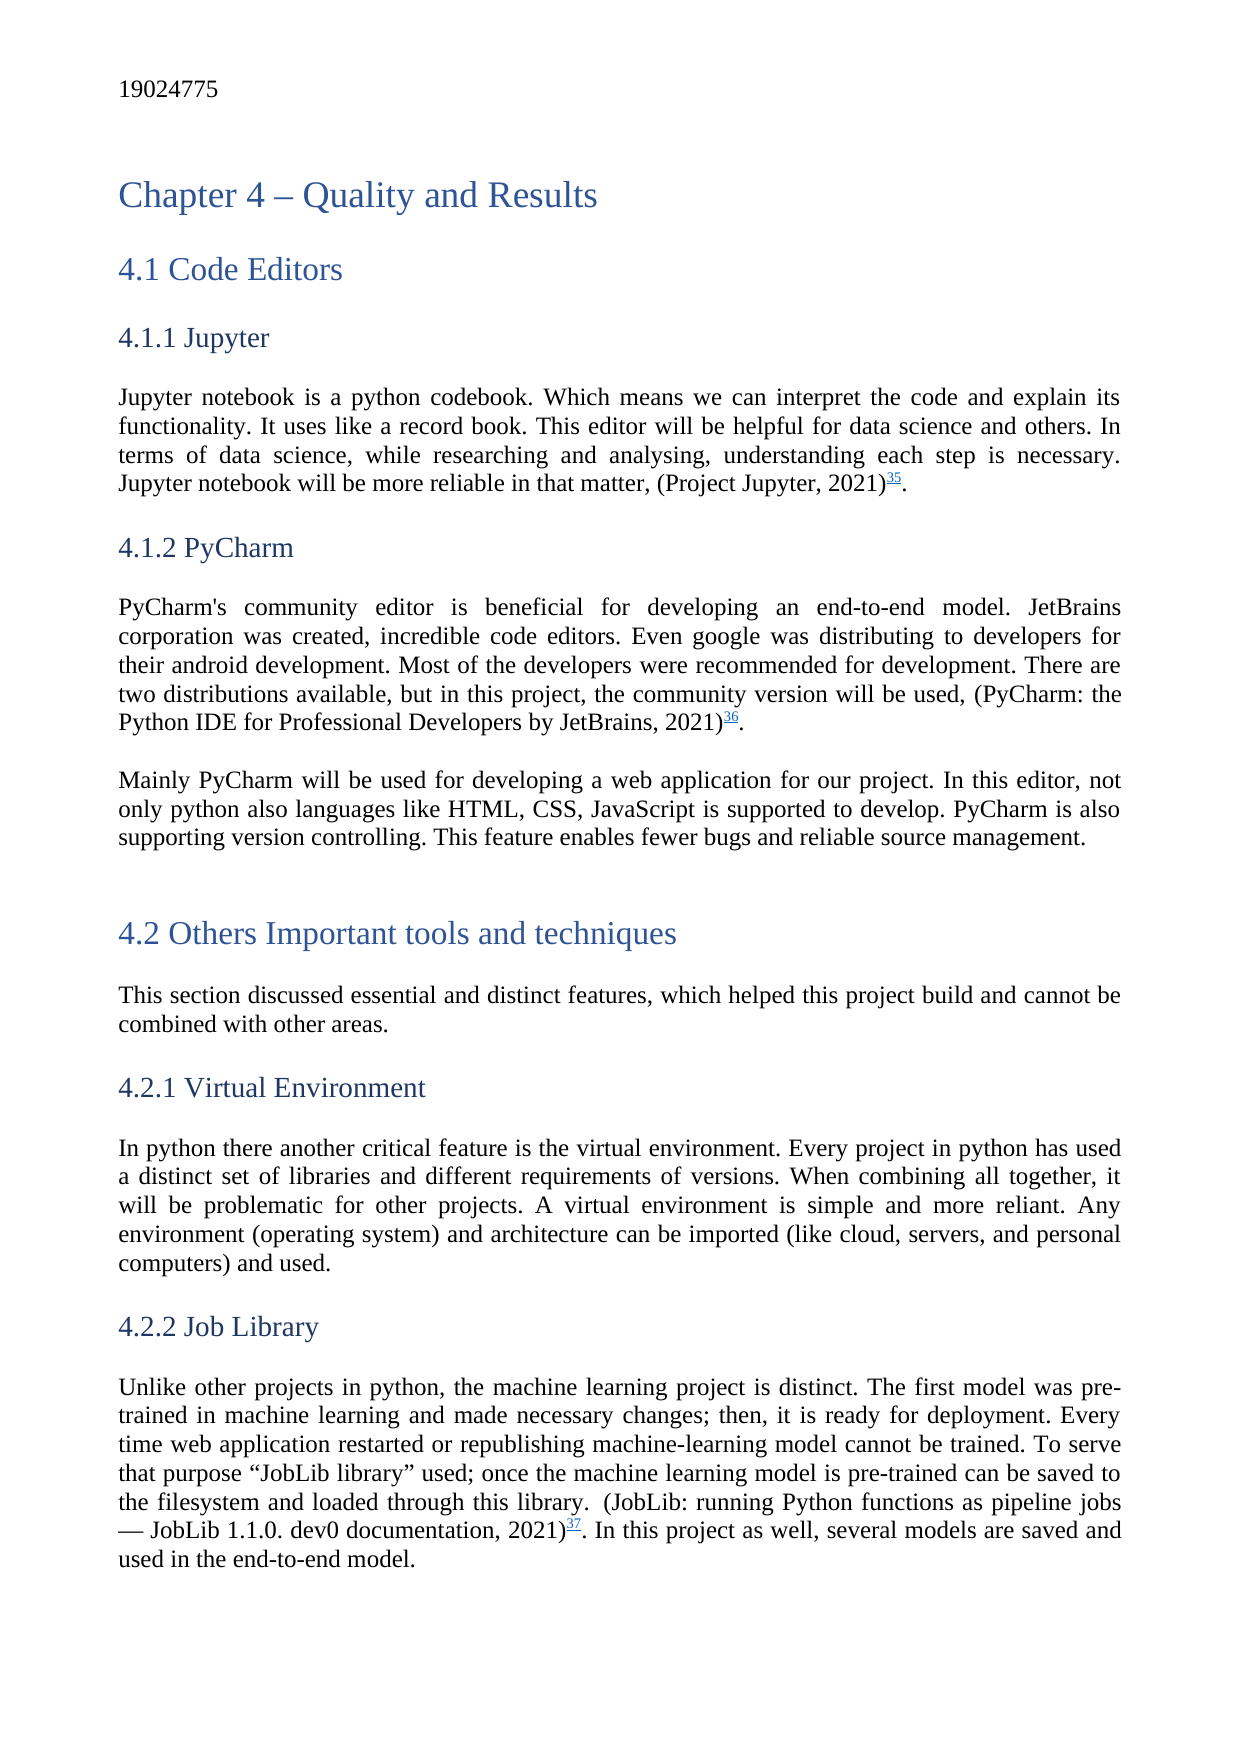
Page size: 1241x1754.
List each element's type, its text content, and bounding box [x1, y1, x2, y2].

text Unlike other projects in python, the machine learning project is distinct. The first model was pre-trained in machine learning and made necessary changes; then, it is ready for deployment. Every time web application restarted or republishing machine-learning model cannot be trained. To serve that purpose “JobLib library” used; once the machine learning model is pre-trained can be saved to the filesystem and loaded through this library. (JobLib: running Python functions as pipeline jobs — JobLib 1.1.0. dev0 documentation, 2021)37. In this project as well, several models are saved and used in the end-to-end model. [118, 1372, 1122, 1573]
text Mainly PyCharm will be used for developing a web application for our project. In this editor, not only python also languages like HTML, CSS, JavaScript is supported to develop. PyCharm is also supporting version controlling. This feature enables fewer bugs and reliable source management. [118, 765, 1122, 851]
subtitle 4.2.1 Virtual Environment [118, 1070, 1122, 1104]
subtitle Chapter 4 – Quality and Results [118, 173, 1122, 216]
subtitle 4.2.2 Job Library [118, 1309, 1122, 1343]
subtitle 4.2 Others Important tools and techniques [118, 913, 1122, 951]
text PyCharm's community editor is beneficial for developing an end-to-end model. JetBrains corporation was created, incredible code editors. Even google was distributing to developers for their android development. Most of the developers were recommended for development. There are two distributions available, but in this project, the community version will be used, (PyCharm: the Python IDE for Professional Developers by JetBrains, 2021)36. [118, 592, 1122, 736]
text This section discussed essential and distinct features, which helped this project build and cannot be combined with other areas. [118, 980, 1122, 1037]
subtitle 4.1.1 Jupyter [118, 320, 1122, 353]
subtitle 4.1.2 PyCharm [118, 530, 1122, 564]
text In python there another critical feature is the virtual environment. Every project in python has used a distinct set of libraries and different requirements of versions. When combining all together, it will be problematic for other projects. A virtual environment is simple and more reliant. Any environment (operating system) and architecture can be imported (like cloud, servers, and personal computers) and used. [118, 1133, 1122, 1276]
subtitle 4.1 Code Editors [118, 249, 1122, 287]
text Jupyter notebook is a python codebook. Which means we can interpret the code and explain its functionality. It uses like a record book. This editor will be helpful for data science and others. In terms of data science, while researching and analysing, understanding each step is necessary. Jupyter notebook will be more reliable in that matter, (Project Jupyter, 2021)35. [118, 382, 1122, 497]
